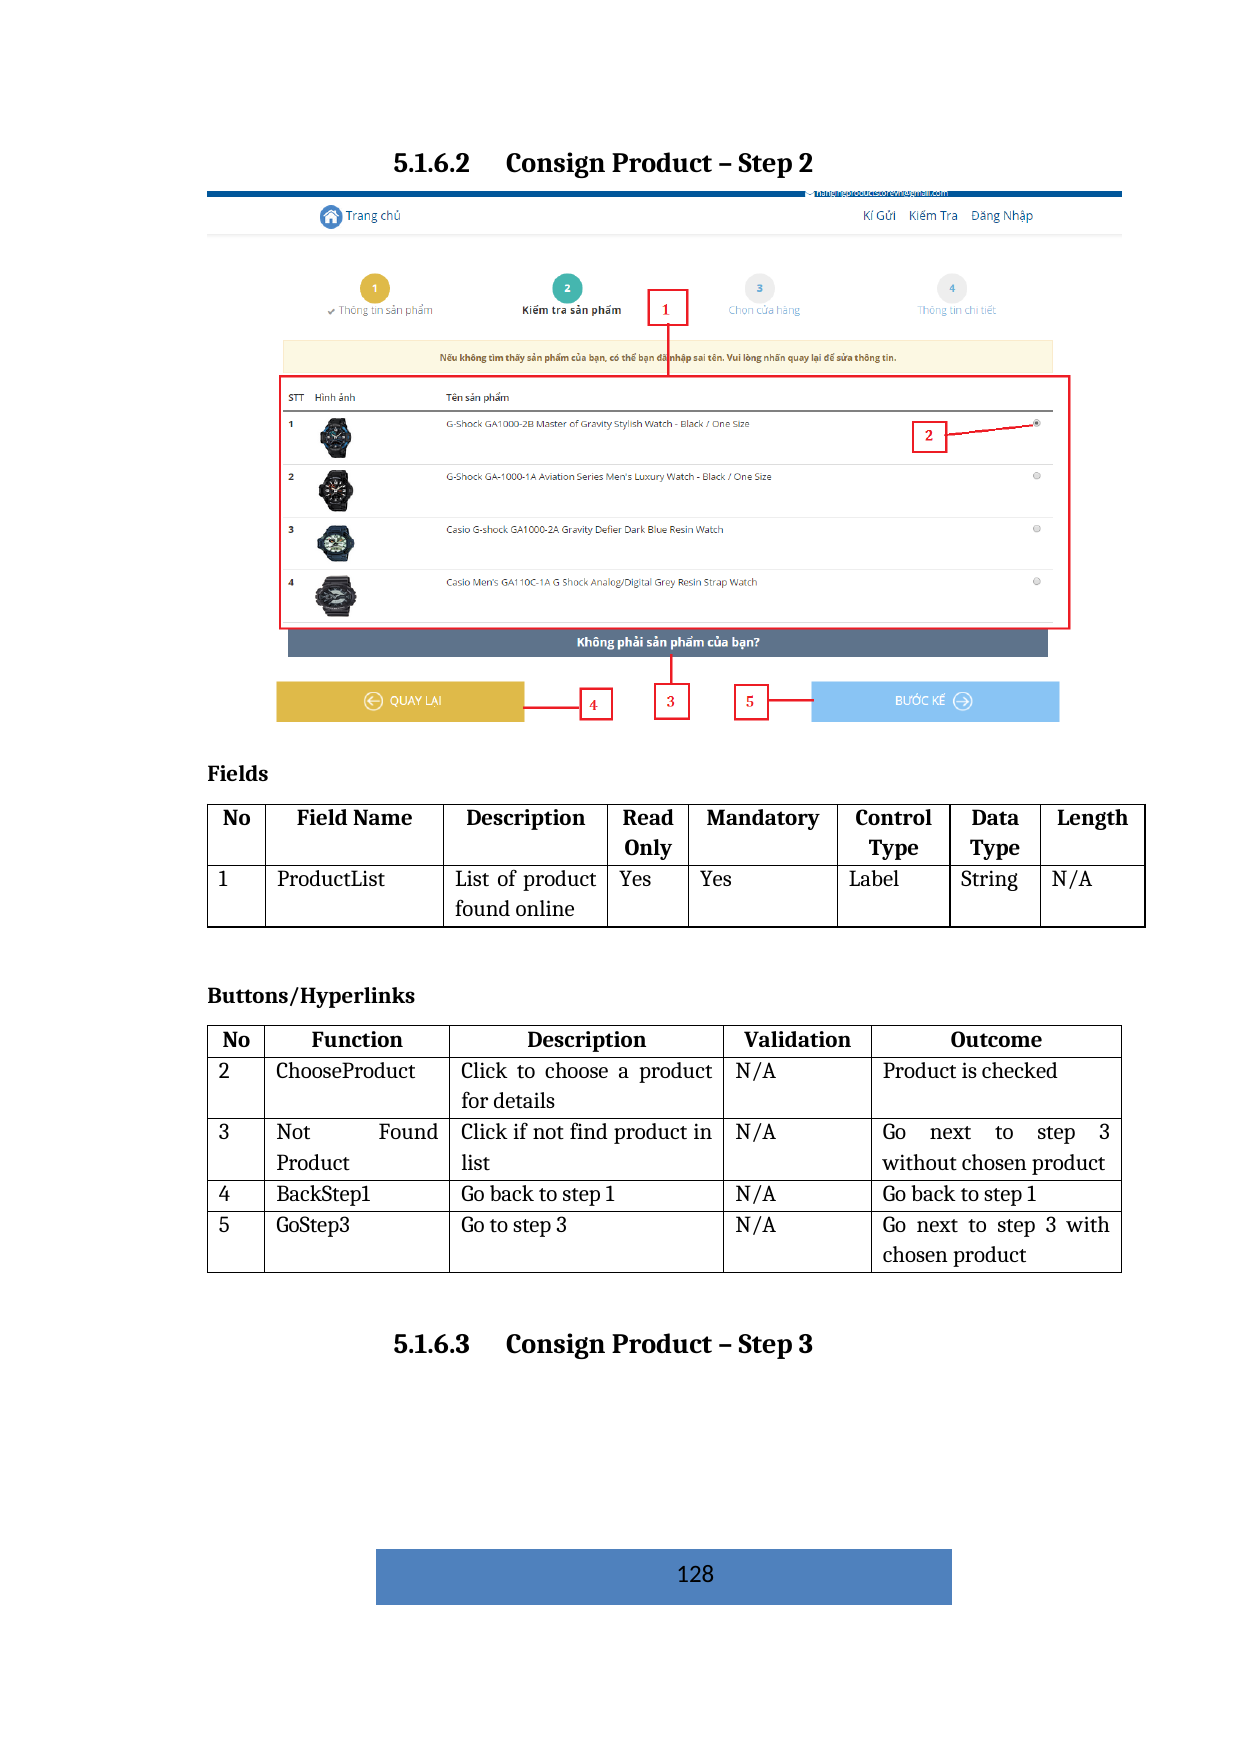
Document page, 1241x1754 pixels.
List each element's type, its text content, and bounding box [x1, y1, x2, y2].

table_header Description [444, 805, 607, 865]
table_cell N/A [724, 1119, 871, 1179]
table_cell Click to choose a product for details [450, 1058, 723, 1118]
subtitle Consign Product – Step 3 [393, 1328, 1122, 1361]
table_header Validation [724, 1026, 871, 1057]
table_header Description [450, 1026, 723, 1057]
table_header Field Name [266, 805, 443, 865]
table_cell N/A [1041, 866, 1144, 926]
table_cell GoStep3 [265, 1212, 449, 1272]
table_header Read Only [608, 805, 688, 865]
table_cell Go next to step 3 with chosen product [872, 1212, 1121, 1272]
table_header No [208, 805, 265, 865]
table_cell String [951, 866, 1040, 926]
table_cell Click if not find product in list [450, 1119, 723, 1179]
table_cell Yes [608, 866, 688, 926]
table_cell Yes [689, 866, 837, 926]
table_cell BackStep1 [265, 1181, 449, 1211]
table_header Control Type [838, 805, 949, 865]
table_header No [208, 1026, 264, 1057]
table_cell N/A [724, 1181, 871, 1211]
table_cell Product is checked [872, 1058, 1121, 1118]
table_header Function [265, 1026, 449, 1057]
table_header Length [1041, 805, 1144, 865]
table_cell ChooseProduct [265, 1058, 449, 1118]
table_cell 5 [208, 1212, 264, 1272]
table_cell ProductList [266, 866, 443, 926]
subtitle Consign Product – Step 2 [393, 147, 1122, 179]
table_cell Label [838, 866, 949, 926]
picture [207, 191, 1122, 745]
table_cell List of product found online [444, 866, 607, 926]
table_cell Not Found Product [265, 1119, 449, 1179]
table_header Mandatory [689, 805, 837, 865]
table_header Data Type [951, 805, 1040, 865]
table_cell N/A [724, 1058, 871, 1118]
table_cell 1 [208, 866, 265, 926]
table_cell 3 [208, 1119, 264, 1179]
text Fields [207, 761, 1122, 787]
table_header Outcome [872, 1026, 1121, 1057]
table_cell Go next to step 3 without chosen product [872, 1119, 1121, 1179]
table_cell Go back to step 1 [450, 1181, 723, 1211]
table_cell 2 [208, 1058, 264, 1118]
table_cell 4 [208, 1181, 264, 1211]
text Buttons/Hyperlinks [207, 983, 1122, 1009]
table_cell Go back to step 1 [872, 1181, 1121, 1211]
table_cell N/A [724, 1212, 871, 1272]
table_cell Go to step 3 [450, 1212, 723, 1272]
